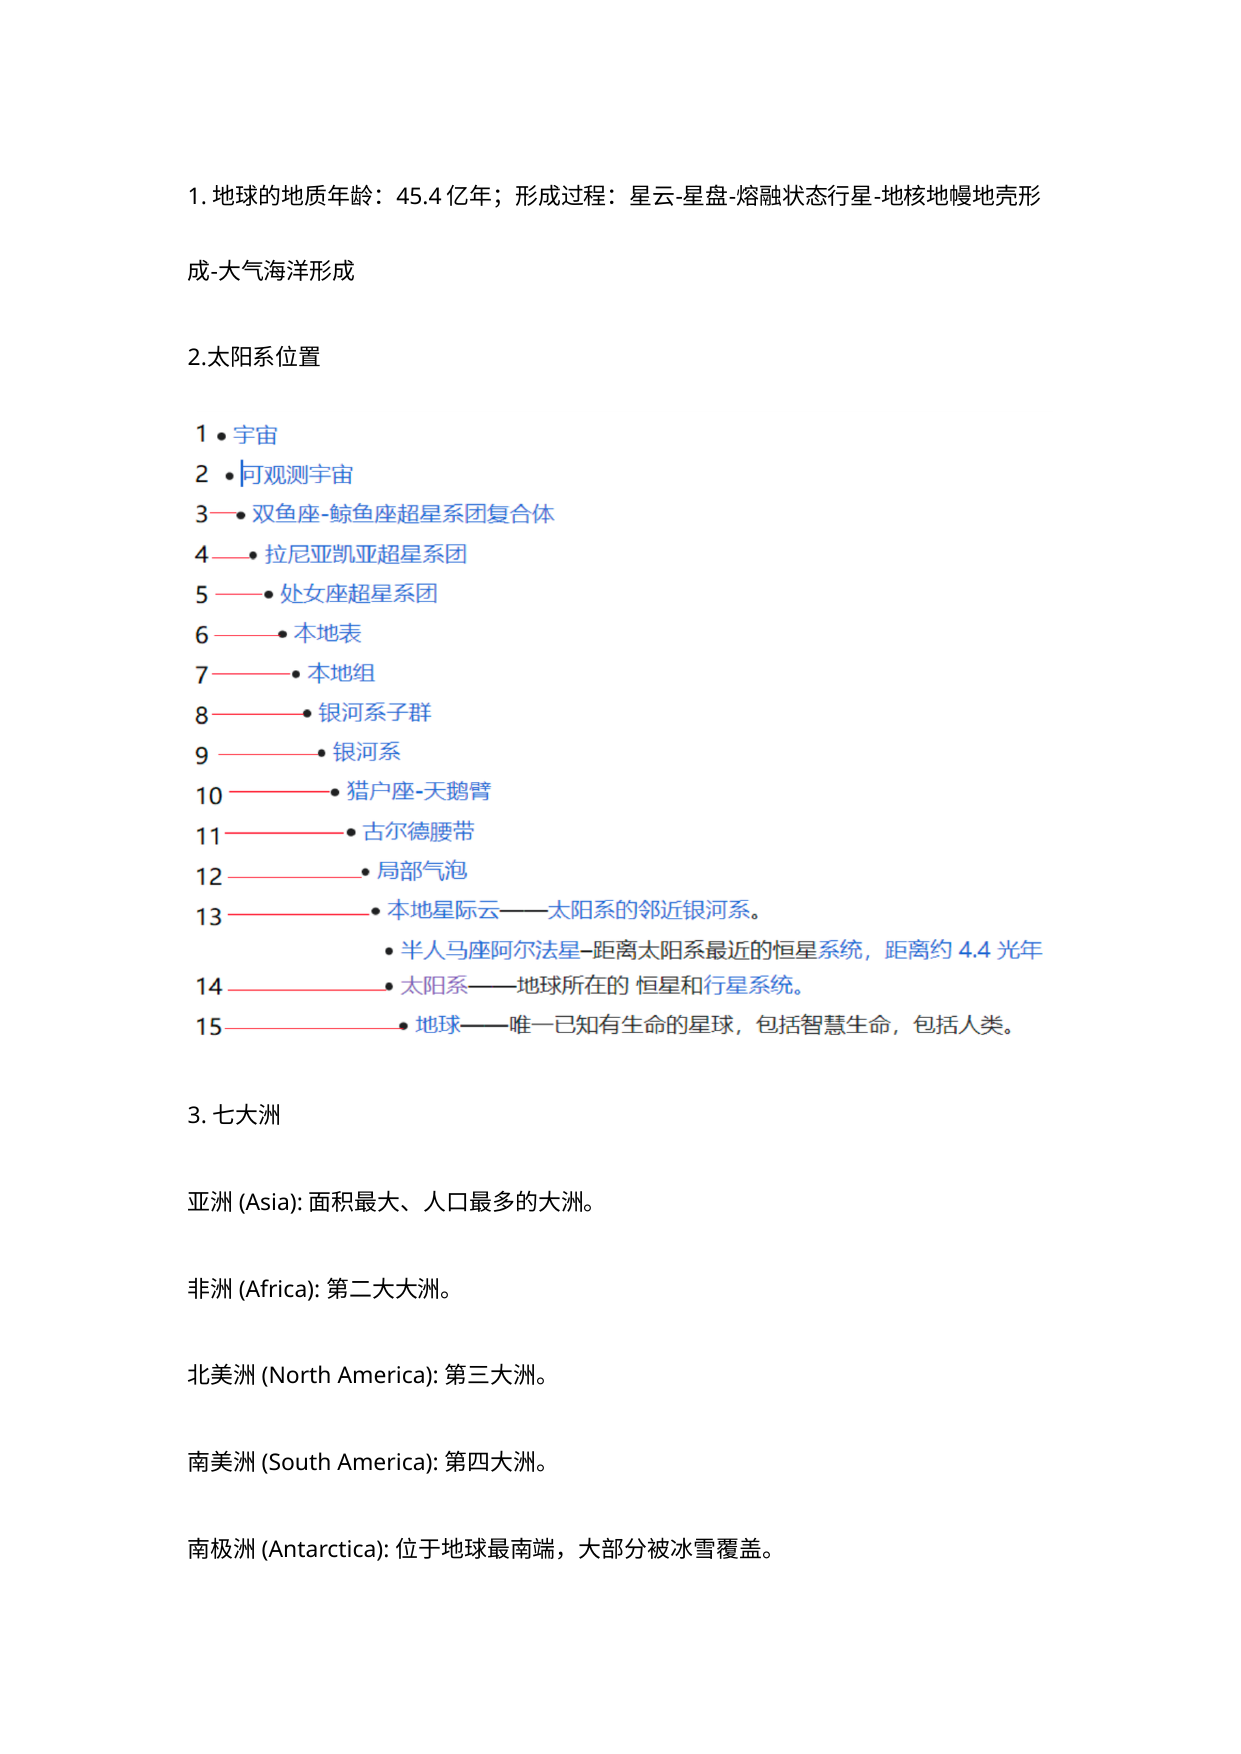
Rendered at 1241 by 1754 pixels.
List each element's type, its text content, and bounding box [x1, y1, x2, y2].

text 2.太阳系位置 [187, 323, 1053, 388]
text 南极洲 (Antarctica): 位于地球最南端，大部分被冰雪覆盖。 [187, 1515, 1053, 1580]
text 3. 七大洲 [187, 1081, 1053, 1146]
text 北美洲 (North America): 第三大洲。 [187, 1341, 1053, 1406]
picture [187, 410, 1053, 1052]
text 亚洲 (Asia): 面积最大、人口最多的大洲。 [187, 1168, 1053, 1233]
text 南美洲 (South America): 第四大洲。 [187, 1428, 1053, 1493]
text 非洲 (Africa): 第二大大洲。 [187, 1255, 1053, 1320]
text 1. 地球的地质年龄：45.4亿年；形成过程：星云-星盘-熔融状态行星-地核地幔地壳形成-大气海洋形成 [187, 162, 1053, 302]
